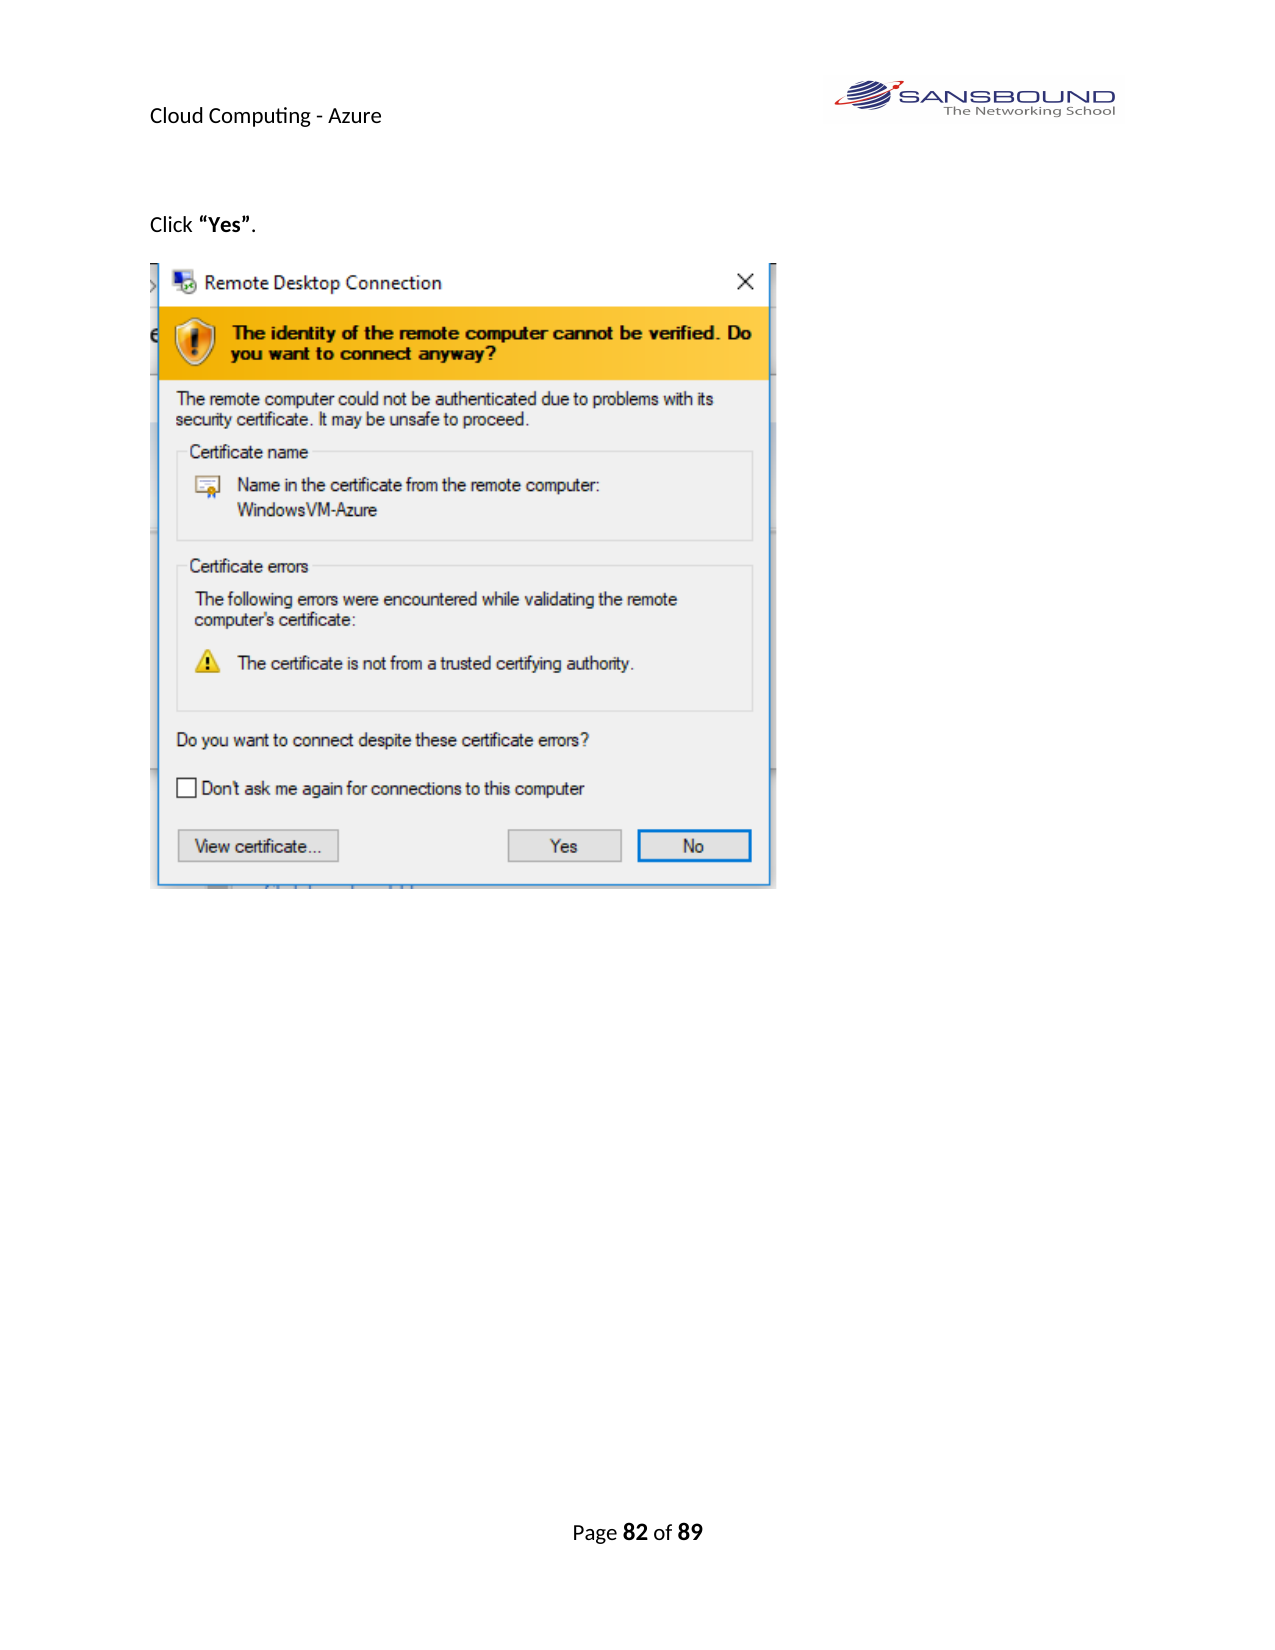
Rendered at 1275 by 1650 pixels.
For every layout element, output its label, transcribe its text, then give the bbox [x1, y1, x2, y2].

text Click “Yes”. [150, 210, 1125, 238]
picture [150, 263, 777, 889]
picture [823, 75, 1125, 124]
